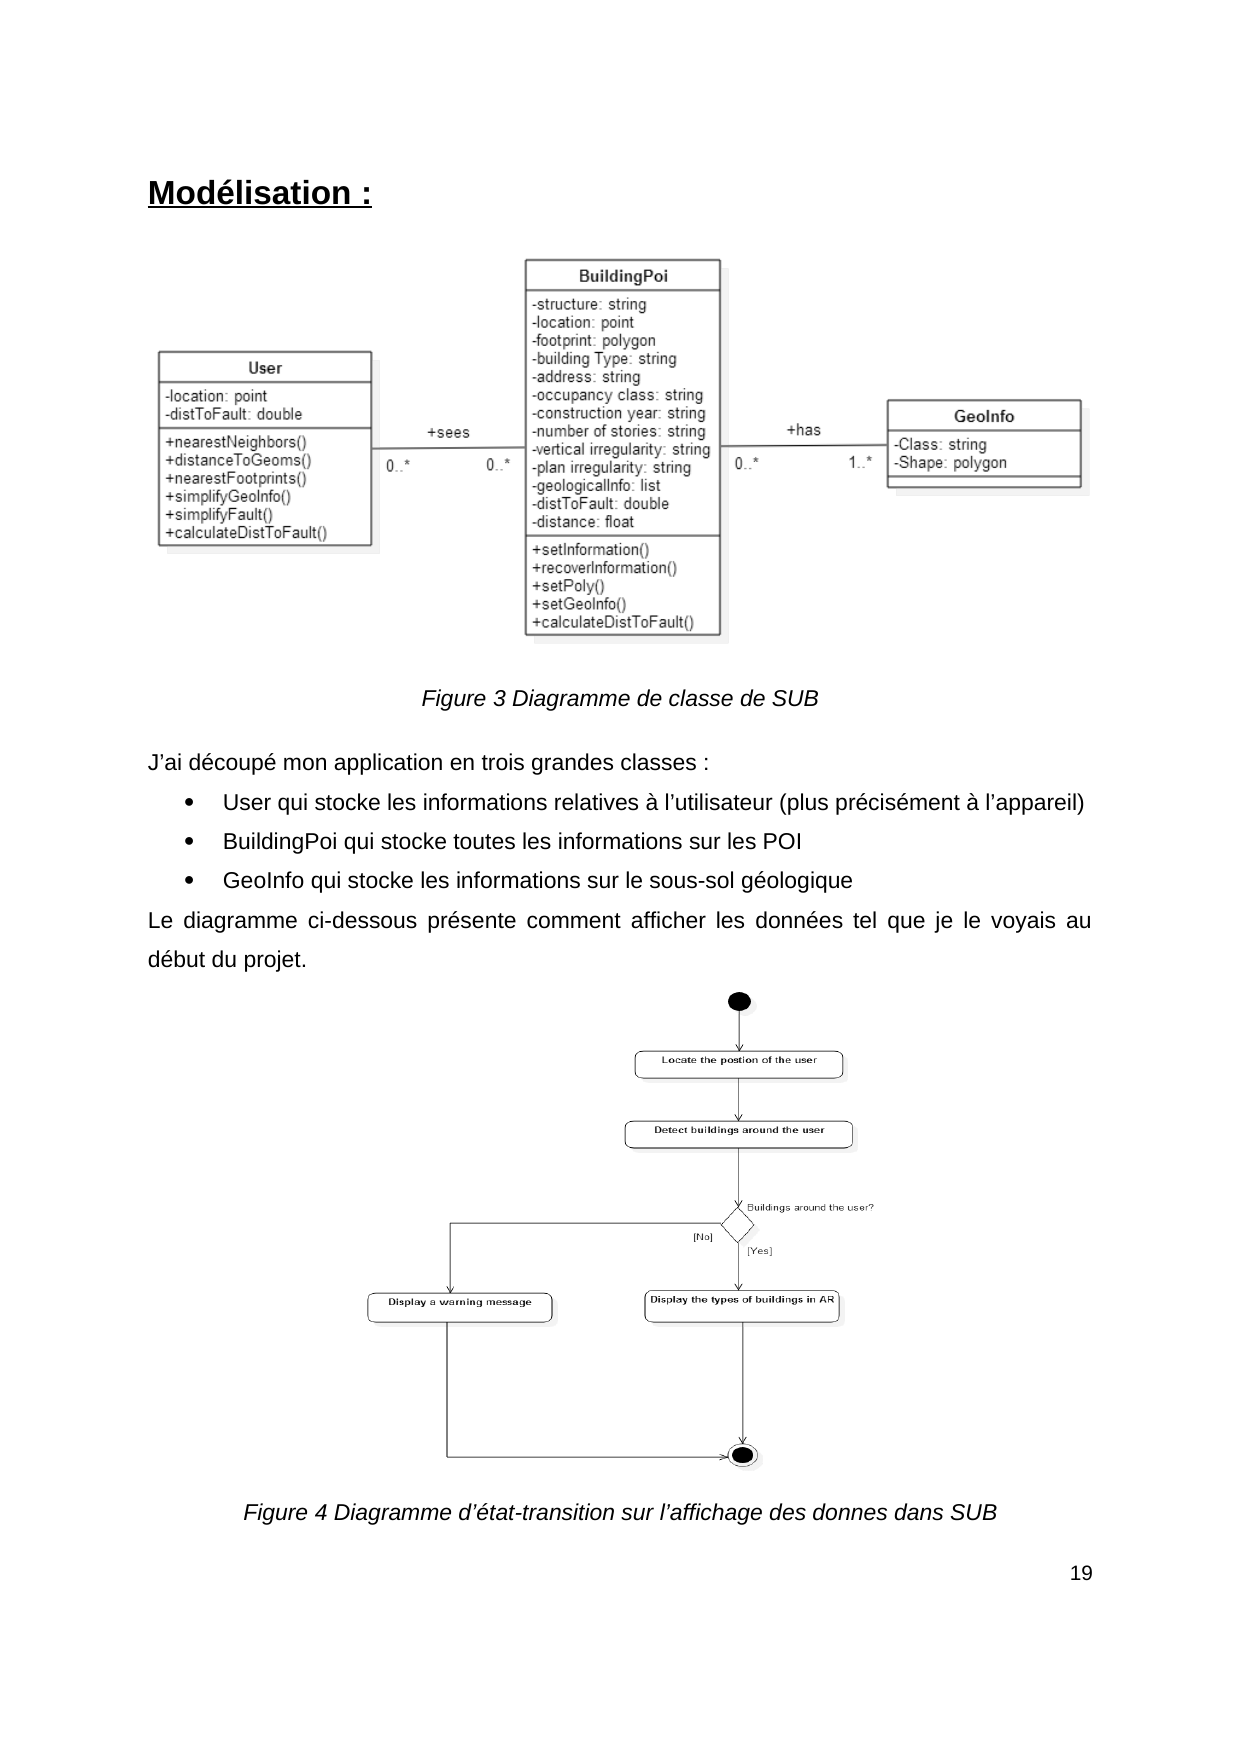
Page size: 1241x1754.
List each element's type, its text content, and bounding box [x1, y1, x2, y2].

list GeoInfo qui stocke les informations sur le sous-sol géologique [185, 867, 1092, 894]
text Figure 4 Diagramme d’état-transition sur l’affichage des donnes dans SUB [148, 1498, 1092, 1525]
subtitle Modélisation : [148, 173, 1092, 211]
text J’ai découpé mon application en trois grandes classes : [148, 749, 1092, 775]
picture [147, 248, 1093, 647]
picture [359, 985, 881, 1473]
list User qui stocke les informations relatives à l’utilisateur (plus précisément à l’appareil) [185, 788, 1092, 815]
text Le diagramme ci-dessous présente comment afficher les données tel que je le voyais au début du projet. [148, 907, 1092, 973]
text Figure 3 Diagramme de classe de SUB [148, 684, 1092, 711]
list BuildingPoi qui stocke toutes les informations sur les POI [185, 828, 1092, 854]
